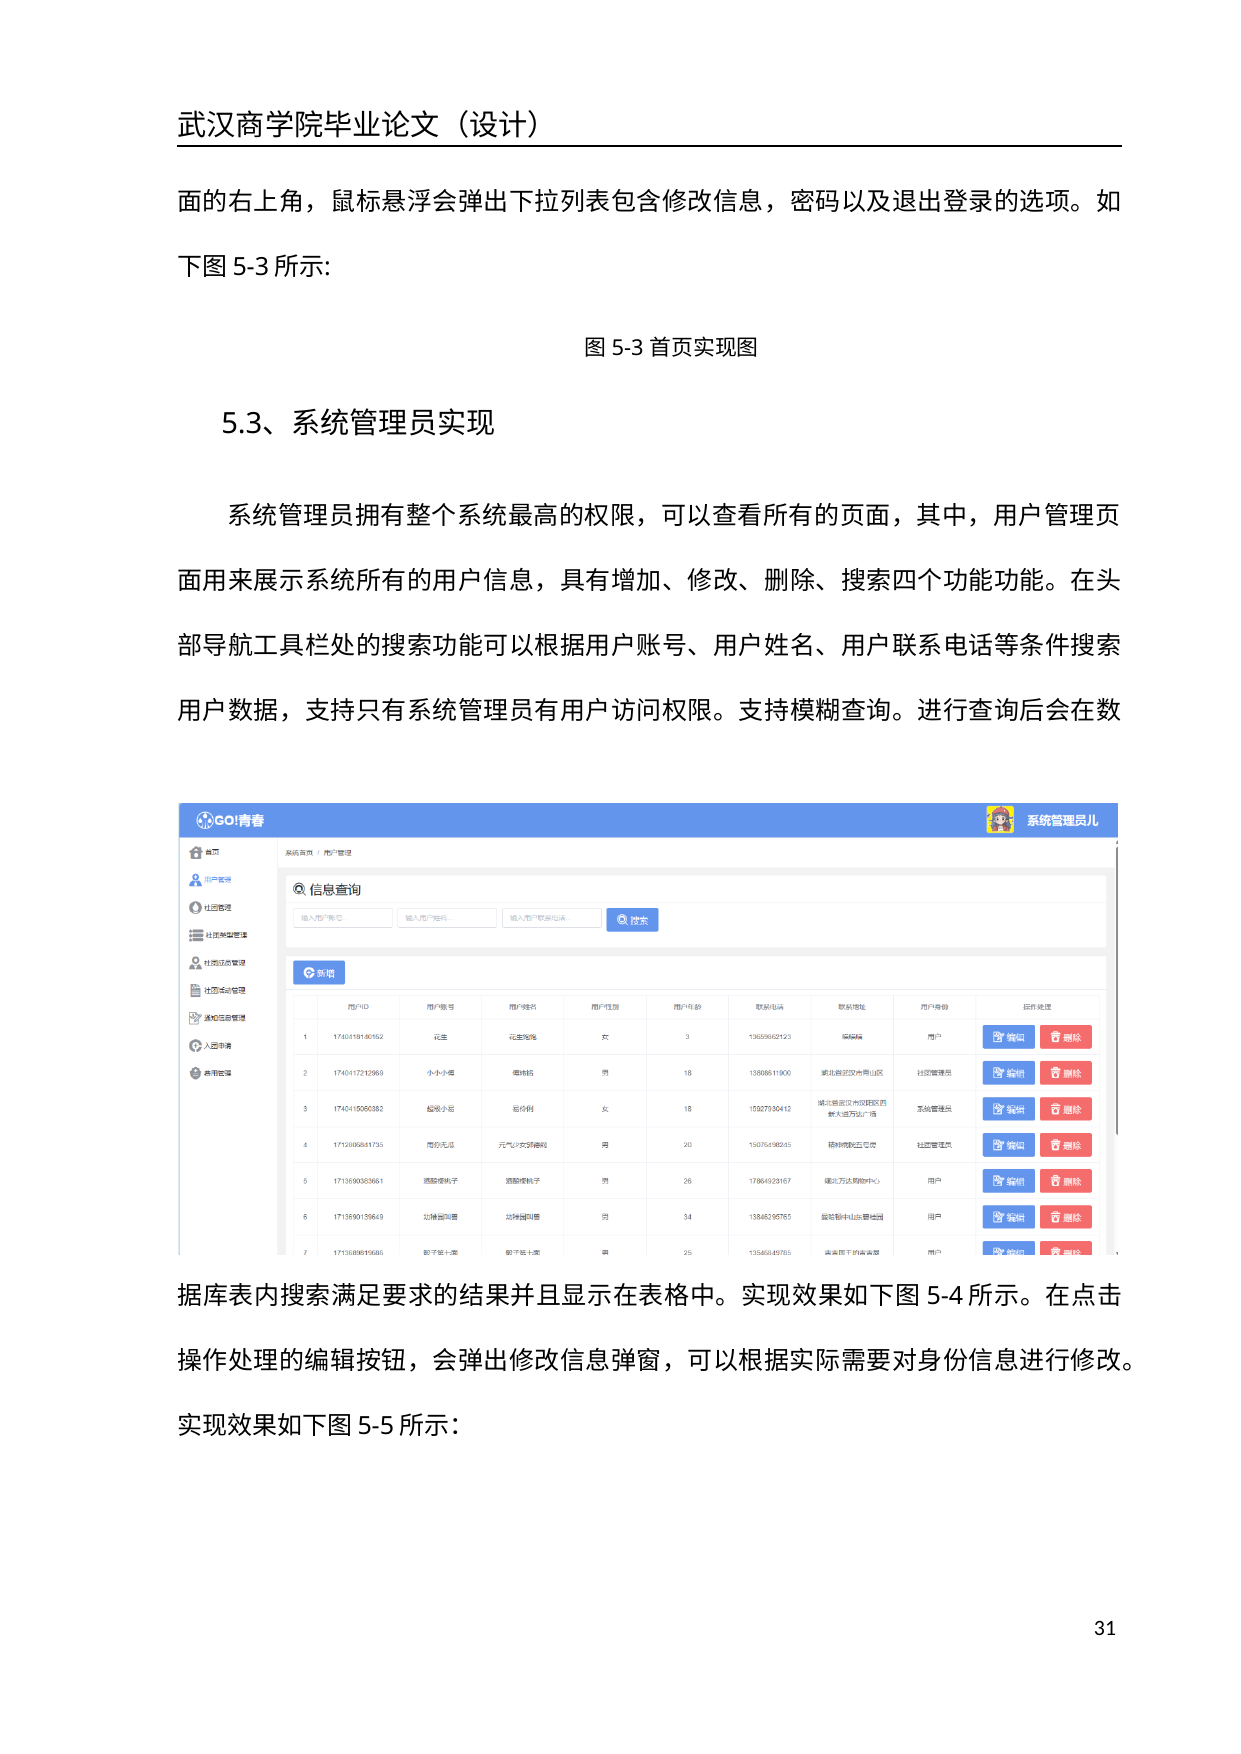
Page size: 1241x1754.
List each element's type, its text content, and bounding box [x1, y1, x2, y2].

picture [177, 803, 1117, 1253]
text 首页主要展示登录用户的基本资料，包括用户的ID，登录角色（权限）以及个人资料等，左侧导航栏根据登录用户角色的不同权限对应显示不同页面。在右侧显示了系统通知，实现了时间线功能，在每个发布通知的时间点对应具体的通知内容。在页面的右上角，鼠标悬浮会弹出下拉列表包含修改信息，密码以及退出登录的选项。如下图5-3所示: [177, 167, 1122, 297]
subtitle 5.3、系统管理员实现 [221, 389, 1122, 454]
text 图 5-3 首页实现图 [177, 329, 1122, 362]
